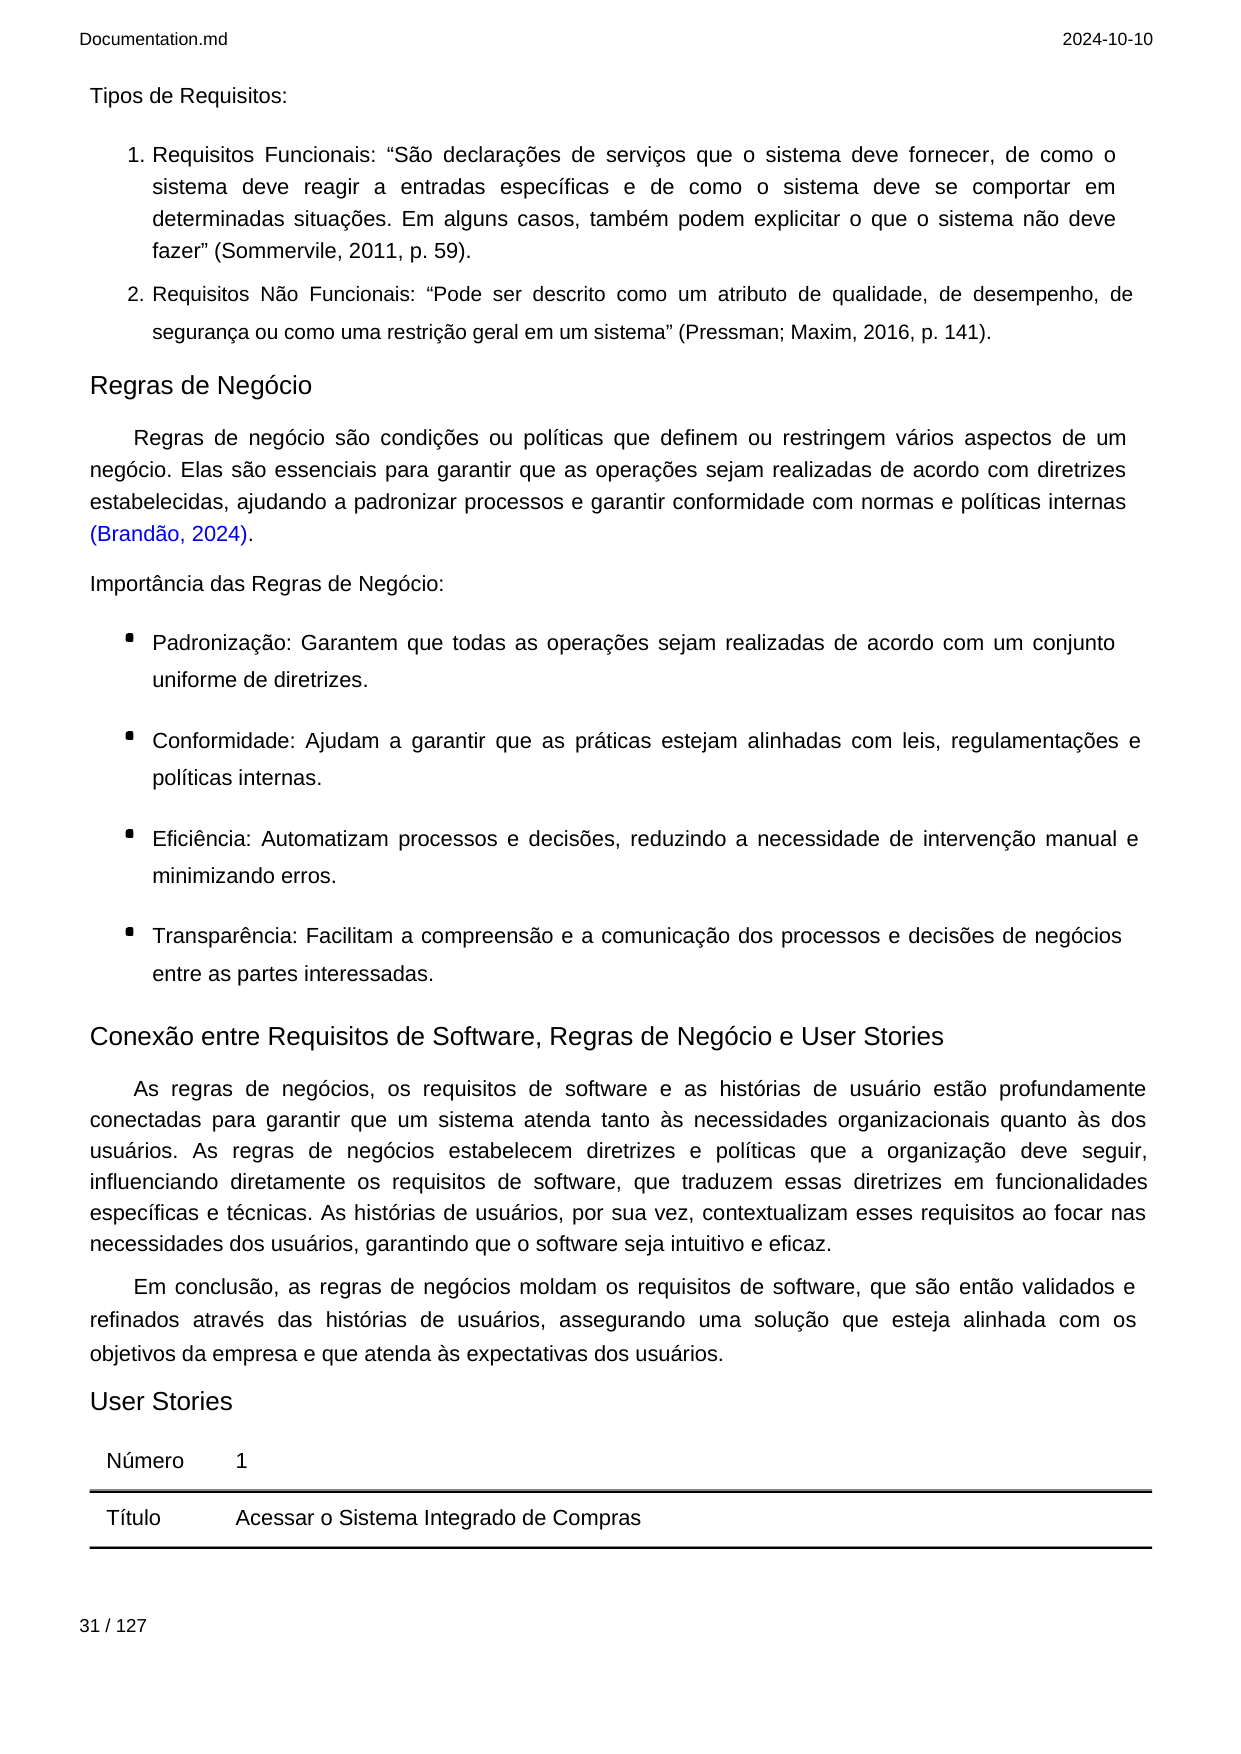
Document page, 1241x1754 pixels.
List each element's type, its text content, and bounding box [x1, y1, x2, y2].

text Documentation.md 2024-10-10 [79, 28, 1161, 49]
list Requisitos Funcionais: “São declarações de serviços que o sistema deve fornecer, de como o sistema deve reagir a entradas específicas e de como o sistema deve se comportar em determinadas situações. Em alguns casos, também podem explicitar o que o sistema não deve fazer” (Sommervile, 2011, p. 59). [127, 142, 1117, 263]
text Em conclusão, as regras de negócios moldam os requisitos de software, que são então validados e refinados através das histórias de usuários, assegurando uma solução que esteja alinhada com os objetivos da empresa e que atenda às expectativas dos usuários. [89, 1274, 1138, 1366]
text Padronização: Garantem que todas as operações sejam realizadas de acordo com um conjunto uniforme de diretrizes. [152, 630, 1117, 692]
text Título Acessar o Sistema Integrado de Compras [106, 1505, 1161, 1530]
picture [125, 927, 134, 936]
text Conexão entre Requisitos de Software, Regras de Negócio e User Stories [89, 1021, 1161, 1051]
list Requisitos Não Funcionais: “Pode ser descrito como um atributo de qualidade, de desempenho, de segurança ou como uma restrição geral em um sistema” (Pressman; Maxim, 2016, p. 141). [127, 282, 1134, 344]
text Tipos de Requisitos: [89, 83, 1161, 108]
text 31 / 127 [79, 1615, 1161, 1636]
picture [125, 731, 134, 740]
text User Stories [89, 1386, 1161, 1416]
text Regras de Negócio [89, 370, 1161, 400]
text Importância das Regras de Negócio: [89, 571, 1161, 596]
picture [125, 633, 134, 642]
text Transparência: Facilitam a compreensão e a comunicação dos processos e decisões de negócios entre as partes interessadas. [152, 923, 1124, 986]
picture [125, 829, 134, 838]
text As regras de negócios, os requisitos de software e as histórias de usuário estão profundamente conectadas para garantir que um sistema atenda tanto às necessidades organizacionais quanto às dos usuários. As regras de negócios estabelecem diretrizes e políticas que a organização deve seguir, influenciando diretamente os requisitos de software, que traduzem essas diretrizes em funcionalidades específicas e técnicas. As histórias de usuários, por sua vez, contextualizam esses requisitos ao focar nas necessidades dos usuários, garantindo que o software seja intuitivo e eficaz. [89, 1076, 1149, 1256]
text Eficiência: Automatizam processos e decisões, reduzindo a necessidade de intervenção manual e minimizando erros. [152, 826, 1140, 888]
picture [89, 1489, 1153, 1493]
text Conformidade: Ajudam a garantir que as práticas estejam alinhadas com leis, regulamentações e políticas internas. [152, 728, 1142, 790]
text Regras de negócio são condições ou políticas que definem ou restringem vários aspectos de um negócio. Elas são essenciais para garantir que as operações sejam realizadas de acordo com diretrizes estabelecidas, ajudando a padronizar processos e garantir conformidade com normas e políticas internas (Brandão, 2024). [89, 425, 1128, 546]
text Número 1 [106, 1448, 1161, 1473]
